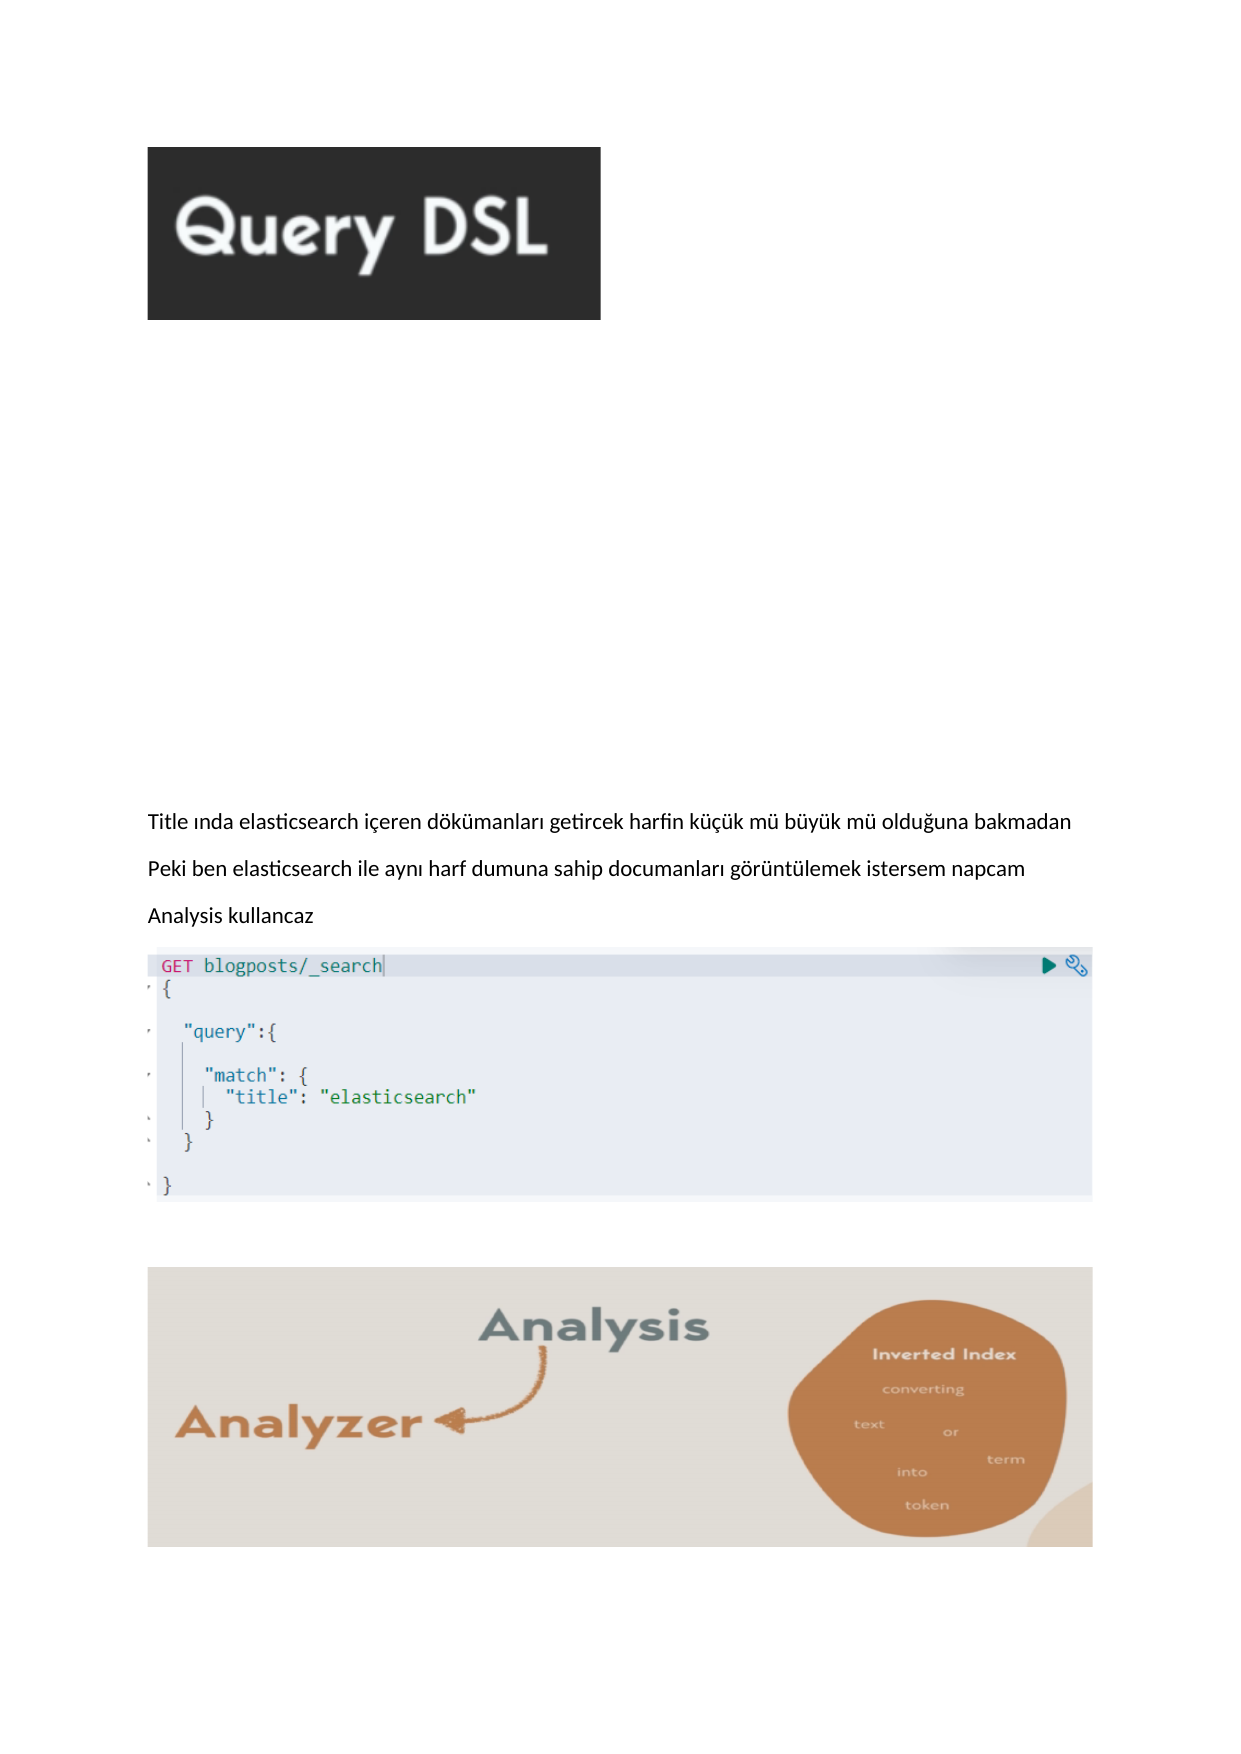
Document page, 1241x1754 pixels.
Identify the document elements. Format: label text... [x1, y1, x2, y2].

picture [147, 147, 601, 320]
text Peki ben elasticsearch ile aynı harf dumuna sahip documanları görüntülemek istersem napcam [148, 854, 1093, 882]
text Analysis kullancaz [148, 901, 1093, 929]
picture [147, 947, 1093, 1202]
picture [147, 1267, 1093, 1547]
text Title ında elasticsearch içeren dökümanları getircek harfin küçük mü büyük mü olduğuna bakmadan [148, 807, 1093, 835]
